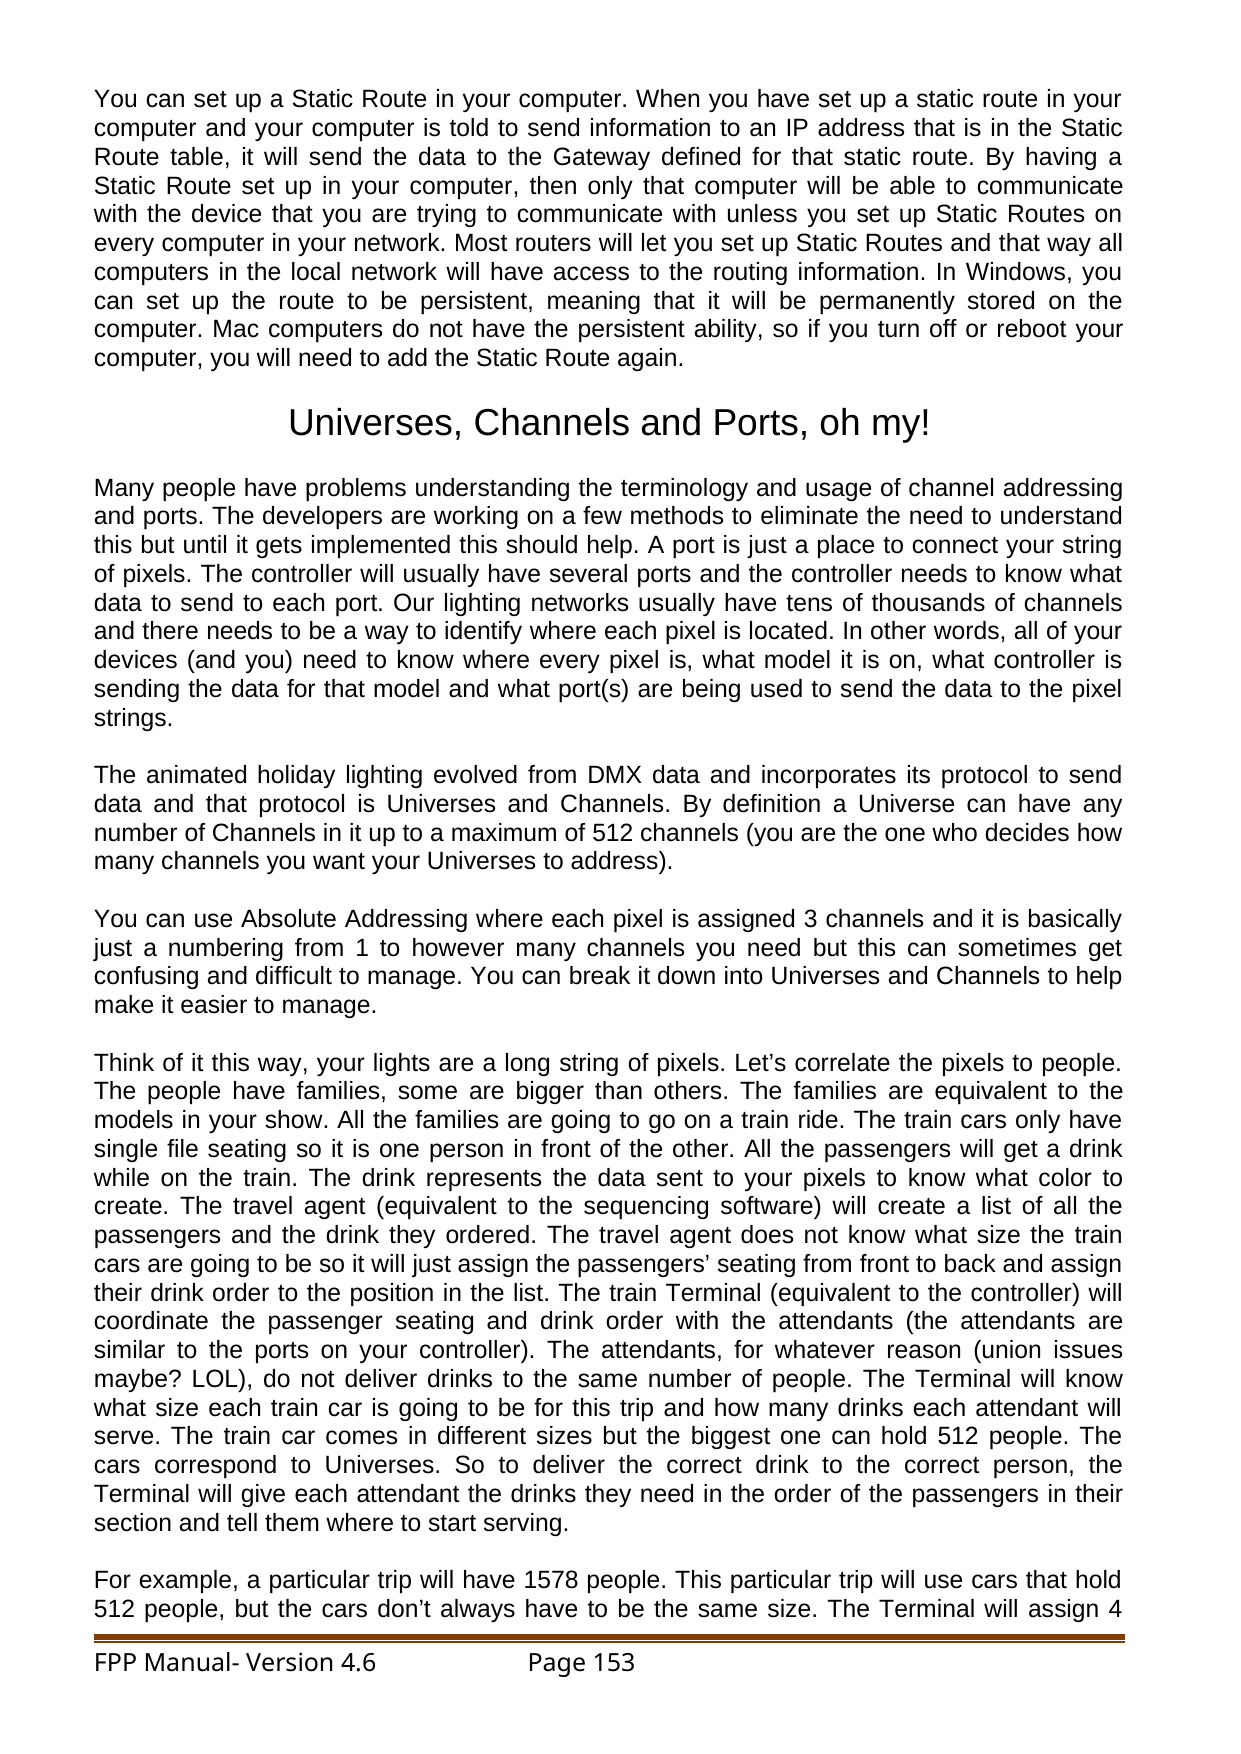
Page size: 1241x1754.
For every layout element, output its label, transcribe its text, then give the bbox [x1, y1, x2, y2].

text You can set up a Static Route in your computer. When you have set up a static route in your computer and your computer is told to send information to an IP address that is in the Static Route table, it will send the data to the Gateway defined for that static route. By having a Static Route set up in your computer, then only that computer will be able to communicate with the device that you are trying to communicate with unless you set up Static Routes on every computer in your network. Most routers will let you set up Static Routes and that way all computers in the local network will have access to the routing information. In Windows, you can set up the route to be persistent, meaning that it will be permanently stored on the computer. Mac computers do not have the persistent ability, so if you turn off or reboot your computer, you will need to add the Static Route again. [94, 84, 1125, 372]
text Many people have problems understanding the terminology and usage of channel addressing and ports. The developers are working on a few methods to eliminate the need to understand this but until it gets implemented this should help. A port is just a place to connect your string of pixels. The controller will usually have several ports and the controller needs to know what data to send to each port. Our lighting networks usually have tens of thousands of channels and there needs to be a way to identify where each pixel is located. In other words, all of your devices (and you) need to know where every pixel is, what model it is on, what controller is sending the data for that model and what port(s) are being used to send the data to the pixel strings. [94, 472, 1125, 731]
text The animated holiday lighting evolved from DMX data and incorporates its protocol to send data and that protocol is Universes and Channels. By definition a Universe can have any number of Channels in it up to a maximum of 512 channels (you are the one who decides how many channels you want your Universes to address). [94, 760, 1125, 875]
text You can use Absolute Addressing where each pixel is assigned 3 channels and it is basically just a numbering from 1 to however many channels you need but this can sometimes get confusing and difficult to manage. You can break it down into Universes and Channels to help make it easier to manage. [94, 904, 1125, 1019]
text Think of it this way, your lights are a long string of pixels. Let’s correlate the pixels to people. The people have families, some are bigger than others. The families are equivalent to the models in your show. All the families are going to go on a train ride. The train cars only have single file seating so it is one person in front of the other. All the passengers will get a drink while on the train. The drink represents the data sent to your pixels to know what color to create. The travel agent (equivalent to the sequencing software) will create a list of all the passengers and the drink they ordered. The travel agent does not know what size the train cars are going to be so it will just assign the passengers’ seating from front to back and assign their drink order to the position in the list. The train Terminal (equivalent to the controller) will coordinate the passenger seating and drink order with the attendants (the attendants are similar to the ports on your controller). The attendants, for whatever reason (union issues maybe? LOL), do not deliver drinks to the same number of people. The Terminal will know what size each train car is going to be for this trip and how many drinks each attendant will serve. The train car comes in different sizes but the biggest one can hold 512 people. The cars correspond to Universes. So to deliver the correct drink to the correct person, the Terminal will give each attendant the drinks they need in the order of the passengers in their section and tell them where to start serving. [94, 1047, 1125, 1536]
subtitle Universes, Channels and Ports, oh my! [94, 401, 1125, 444]
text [94, 1565, 1125, 1622]
